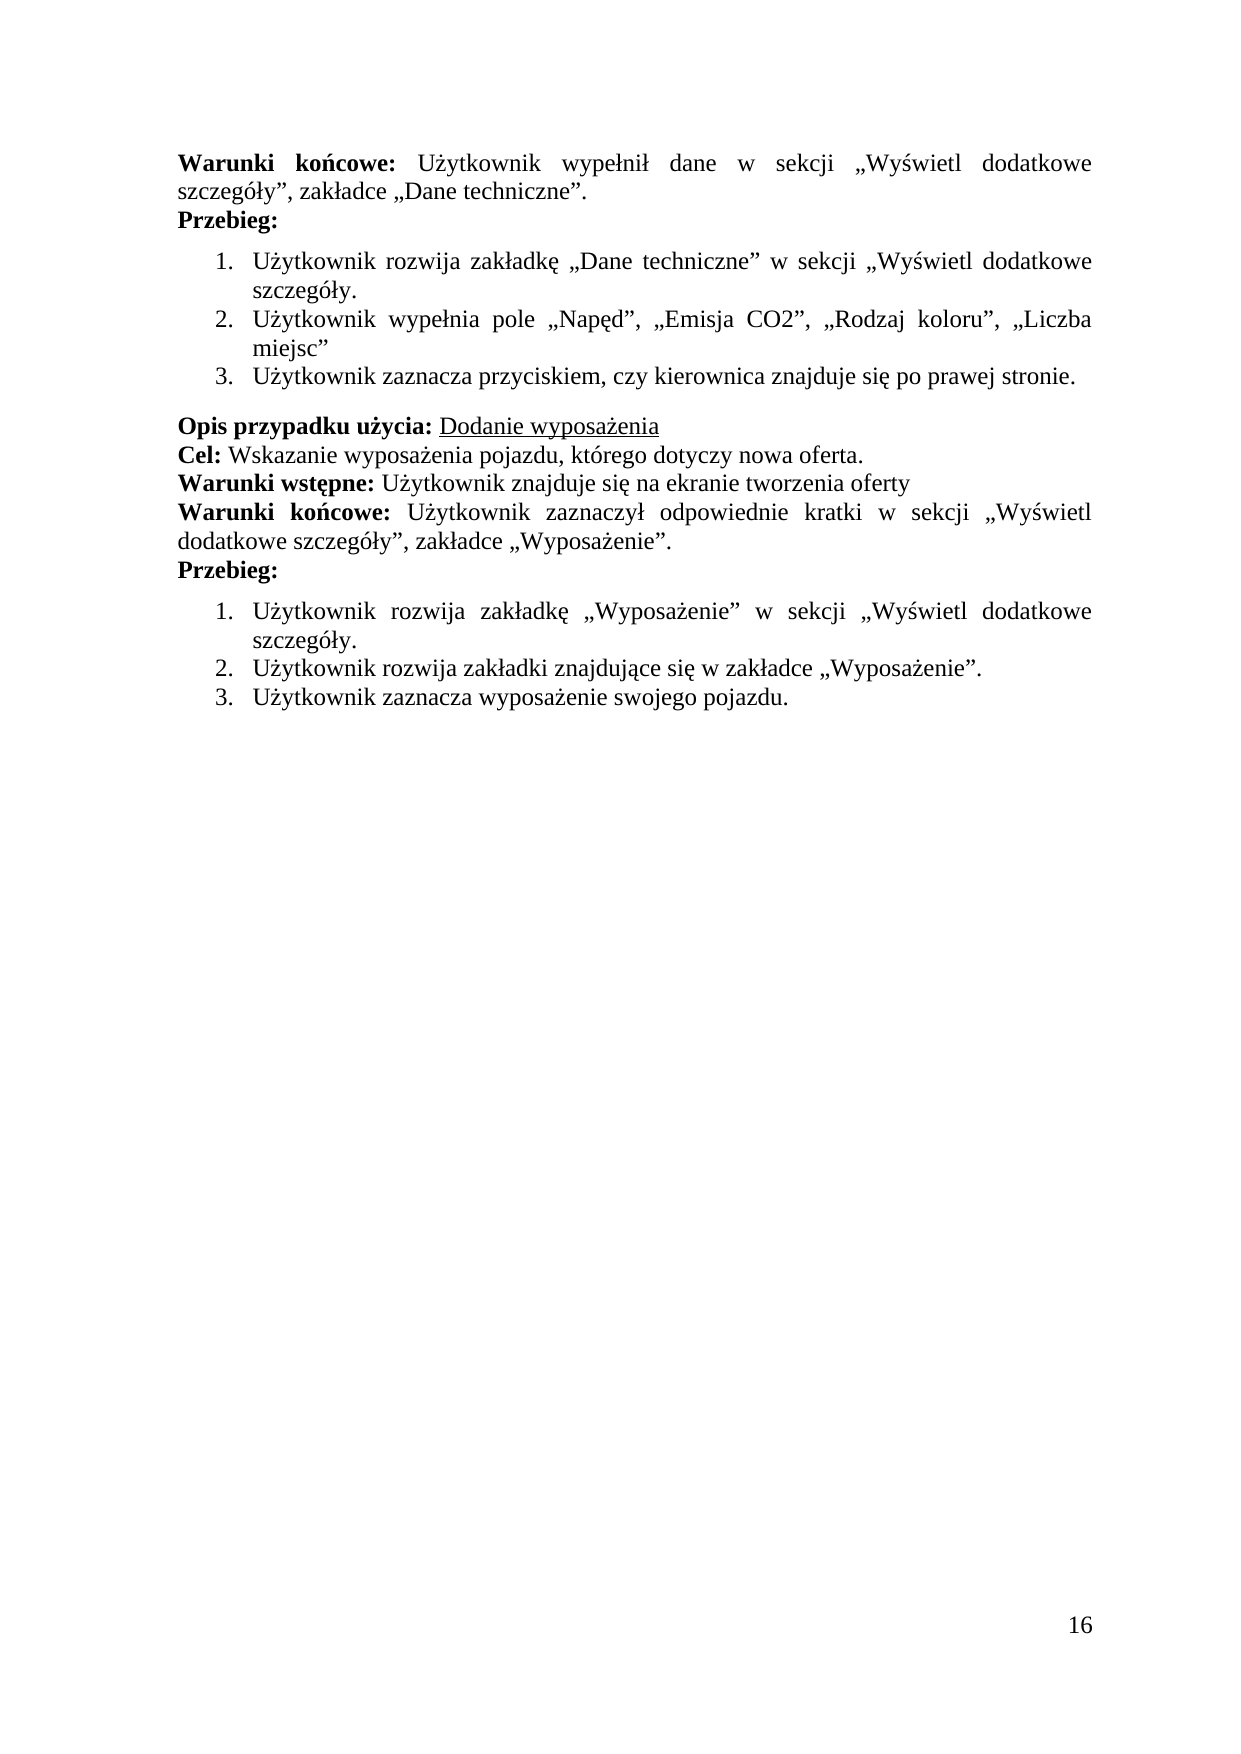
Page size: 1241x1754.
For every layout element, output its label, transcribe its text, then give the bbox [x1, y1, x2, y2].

list Użytkownik rozwija zakładkę „Wyposażenie” w sekcji „Wyświetl dodatkowe szczegóły. [215, 596, 1092, 653]
list Użytkownik zaznacza wyposażenie swojego pojazdu. [215, 682, 1092, 711]
list Użytkownik wypełnia pole „Napęd”, „Emisja CO2”, „Rodzaj koloru”, „Liczba miejsc” [215, 304, 1092, 361]
text Cel: Wskazanie wyposażenia pojazdu, którego dotyczy nowa oferta. [177, 440, 1092, 468]
list Użytkownik zaznacza przyciskiem, czy kierownica znajduje się po prawej stronie. [215, 361, 1092, 390]
text Warunki końcowe: Użytkownik zaznaczył odpowiednie kratki w sekcji „Wyświetl dodatkowe szczegóły”, zakładce „Wyposażenie”. [177, 497, 1092, 555]
text Przebieg: [177, 205, 1092, 234]
list Użytkownik rozwija zakładkę „Dane techniczne” w sekcji „Wyświetl dodatkowe szczegóły. [215, 246, 1092, 304]
list Użytkownik rozwija zakładki znajdujące się w zakładce „Wyposażenie”. [215, 653, 1092, 682]
text Warunki końcowe: Użytkownik wypełnił dane w sekcji „Wyświetl dodatkowe szczegóły”, zakładce „Dane techniczne”. [177, 148, 1092, 205]
text Warunki wstępne: Użytkownik znajduje się na ekranie tworzenia oferty [177, 468, 1092, 497]
text Opis przypadku użycia: Dodanie wyposażenia [177, 411, 1092, 440]
text Przebieg: [177, 555, 1092, 583]
